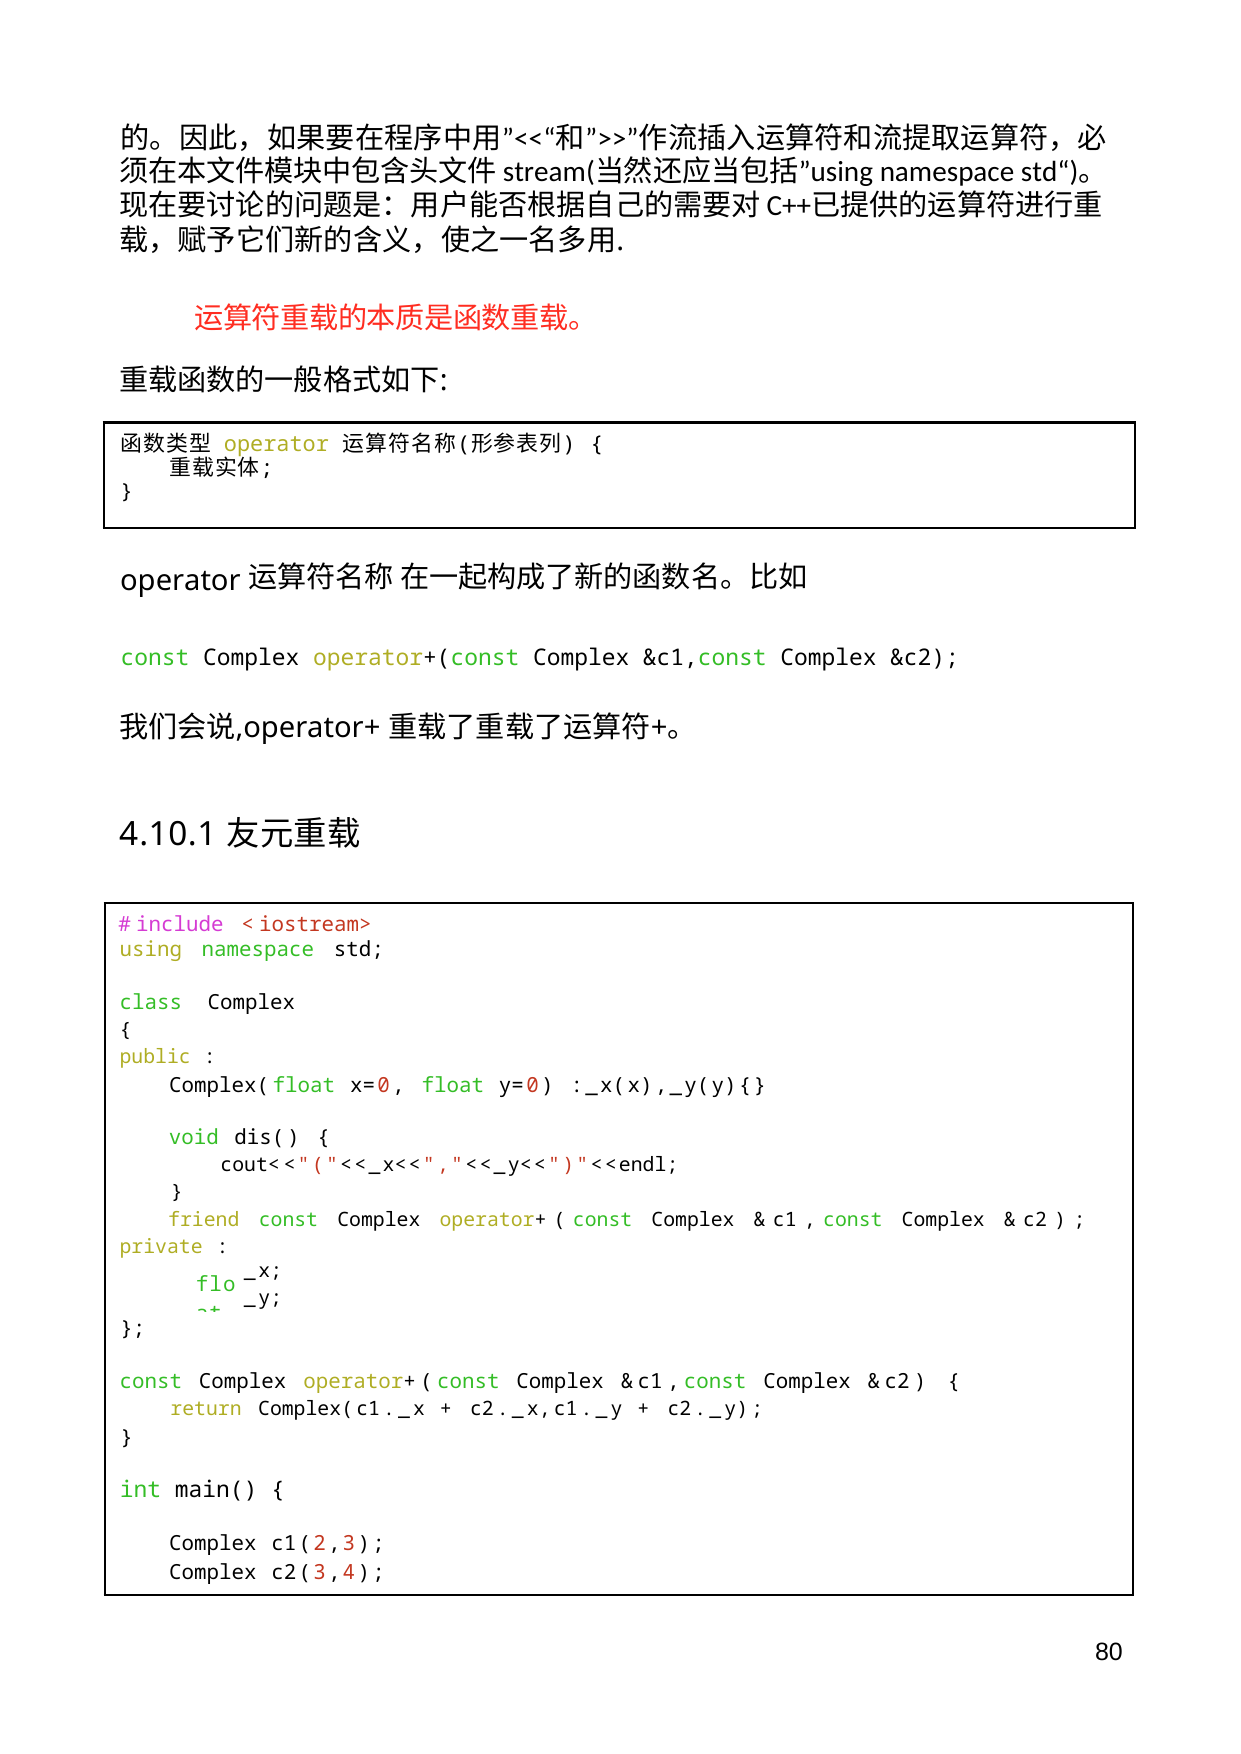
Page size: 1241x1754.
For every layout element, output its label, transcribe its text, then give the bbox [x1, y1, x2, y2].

text 4.10.1 友元重载 [119, 808, 1137, 854]
text const Complex operator+(const Complex &c1,const Complex &c2); [120, 646, 1137, 676]
text operator 运算符名称 在一起构成了新的函数名。比如 [120, 574, 1137, 646]
text 重载函数的一般格式如下: [119, 365, 1137, 397]
table_header 函数类型 operator 运算符名称(形参表列) { 重载实体; } [105, 424, 1134, 527]
text 运算符重载的本质是函数重载。 [194, 302, 1137, 334]
text 的。因此，如果要在程序中用”<<“和”>>”作流插入运算符和流提取运算符，必 须在本文件模块中包含头文件stream(当然还应当包括”using namespace std“)。 现在要讨论的问题是：用户能否根据自己的需要对C++已提供的运算符进行重 载，赋予它们新的含义，使之一名多用. [119, 121, 1107, 258]
text 我们会说,operator+ 重载了重载了运算符+。 [119, 708, 1137, 744]
table_header #include <iostream> using namespace std; class Complex { public : Complex(float x=0, float y=0) :_x(x),_y(y){} void dis() { cout<<"("<<_x<<","<<_y<<")"<<endl; } friend const Complex operator+(const Complex &c1,const Complex &c2); private : _x; _y; }; const Complex operator+(const Complex &c1,const Complex &c2) { return Complex(c1._x + c2._x,c1._y + c2._y); } int main() { Complex c1(2,3); Complex c2(3,4); [106, 904, 1132, 1593]
